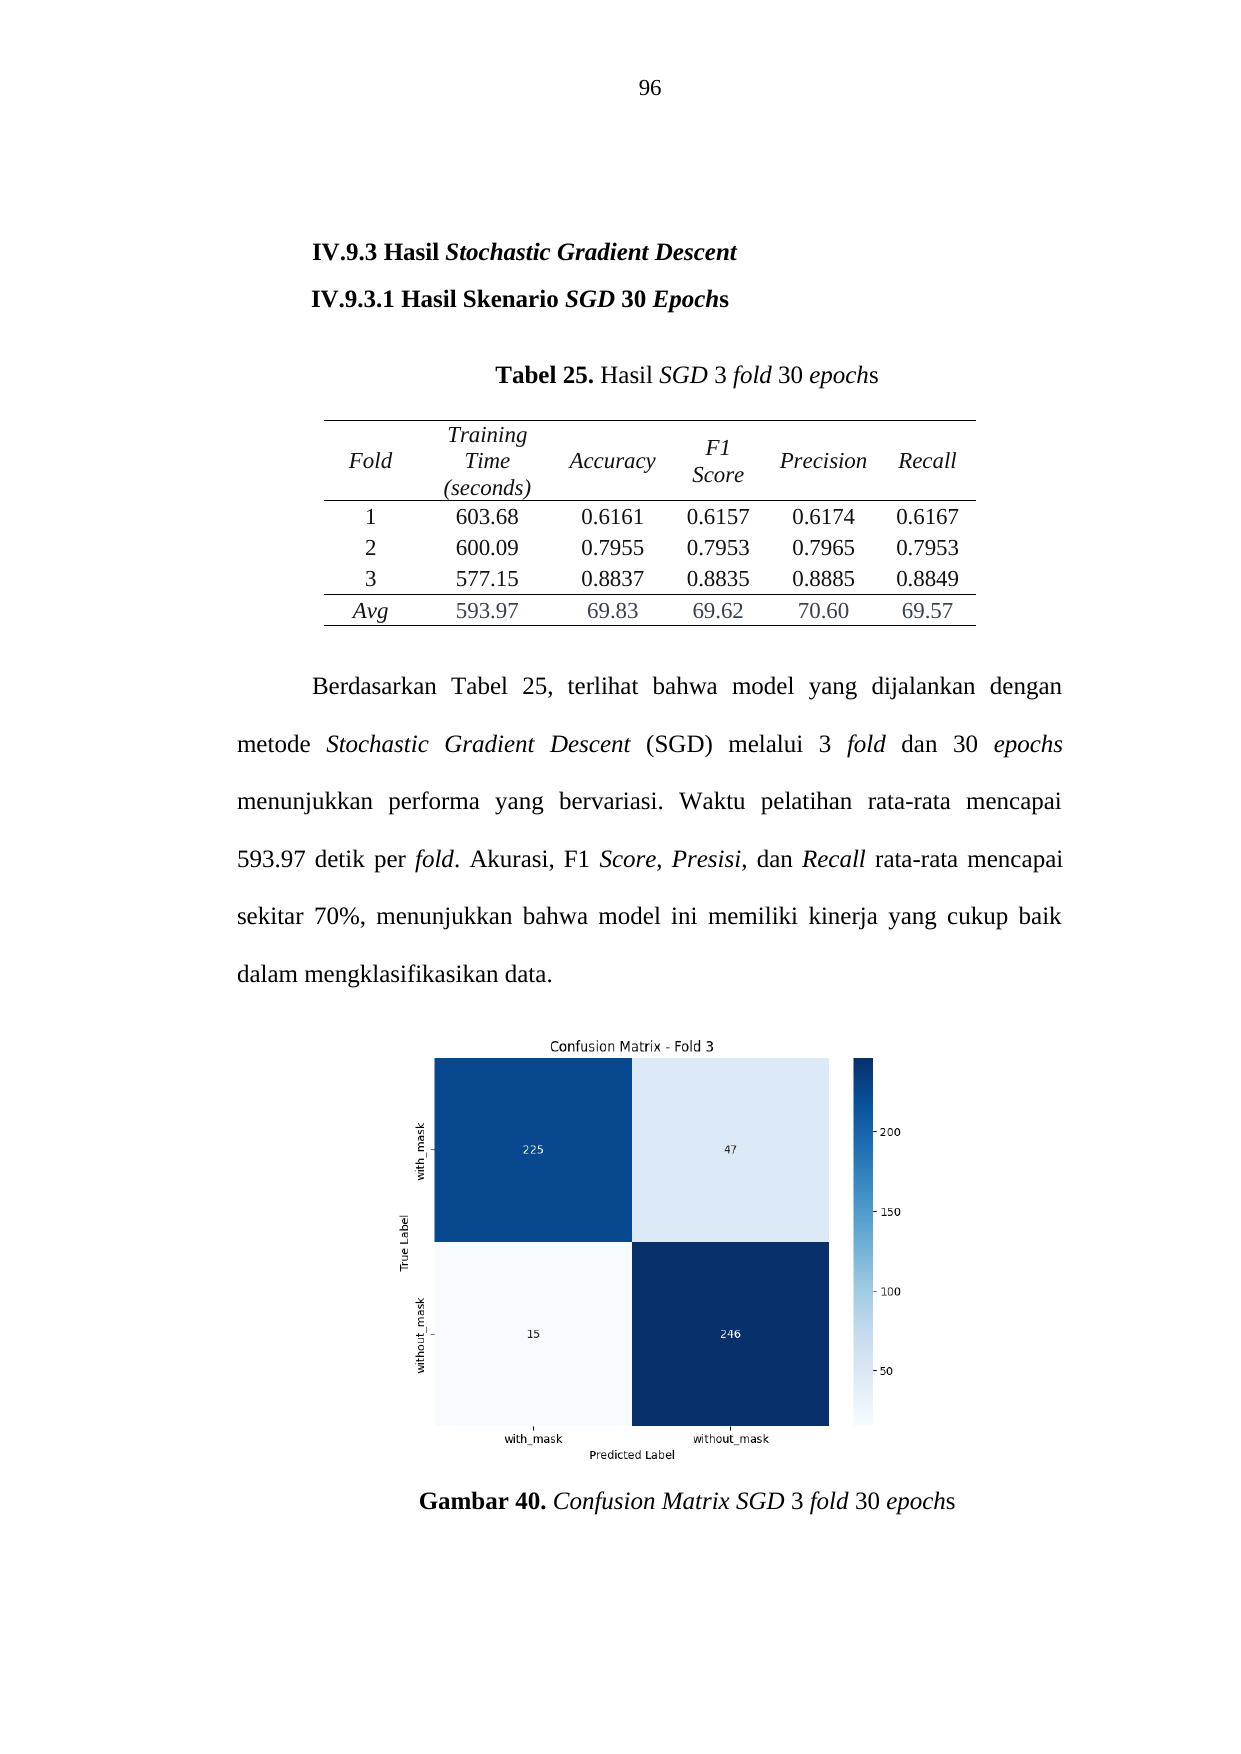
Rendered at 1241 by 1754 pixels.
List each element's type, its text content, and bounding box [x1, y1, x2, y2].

table_cell 69.83 [558, 595, 668, 625]
table_cell Avg [324, 595, 417, 625]
table_cell 603.68 [417, 501, 557, 531]
text Berdasarkan Tabel 25, terlihat bahwa model yang dijalankan dengan metode Stochastic Gradient Descent (SGD) melalui 3 fold dan 30 epochs menunjukkan performa yang bervariasi. Waktu pelatihan rata-rata mencapai 593.97 detik per fold. Akurasi, F1 Score, Presisi, dan Recall rata-rata mencapai sekitar 70%, menunjukkan bahwa model ini memiliki kinerja yang cukup baik dalam mengklasifikasikan data. [237, 671, 1063, 988]
text Tabel 25. Hasil SGD 3 fold 30 epochs [311, 360, 1063, 389]
table_cell 0.8835 [668, 563, 768, 594]
table_cell 600.09 [417, 531, 557, 563]
table_cell 1 [324, 501, 417, 531]
table_cell 0.7965 [768, 531, 879, 563]
table_header F1 Score [668, 421, 768, 500]
table_cell 69.62 [668, 595, 768, 625]
subtitle Hasil Stochastic Gradient Descent [312, 237, 1063, 266]
table_cell 577.15 [417, 563, 557, 594]
table_header Training Time (seconds) [417, 421, 557, 500]
picture [392, 1033, 908, 1468]
table_cell 0.6174 [768, 501, 879, 531]
table_cell 70.60 [768, 595, 879, 625]
table_cell 0.7953 [668, 531, 768, 563]
table_cell 3 [324, 563, 417, 594]
table_header Fold [324, 421, 417, 500]
table_cell 0.6157 [668, 501, 768, 531]
table_cell 0.8885 [768, 563, 879, 594]
table_cell 0.8837 [558, 563, 668, 594]
table_cell 0.6167 [879, 501, 976, 531]
table_header Recall [879, 421, 976, 500]
table_cell 0.7955 [558, 531, 668, 563]
table_cell 2 [324, 531, 417, 563]
table_cell 0.8849 [879, 563, 976, 594]
table_cell 0.6161 [558, 501, 668, 531]
table_header Accuracy [558, 421, 668, 500]
subtitle Hasil Skenario SGD 30 Epochs [281, 284, 1063, 313]
table_cell 69.57 [879, 595, 976, 625]
table_cell 0.7953 [879, 531, 976, 563]
table_cell 593.97 [417, 595, 557, 625]
text Gambar 40. Confusion Matrix SGD 3 fold 30 epochs [311, 1486, 1063, 1515]
table_header Precision [768, 421, 879, 500]
